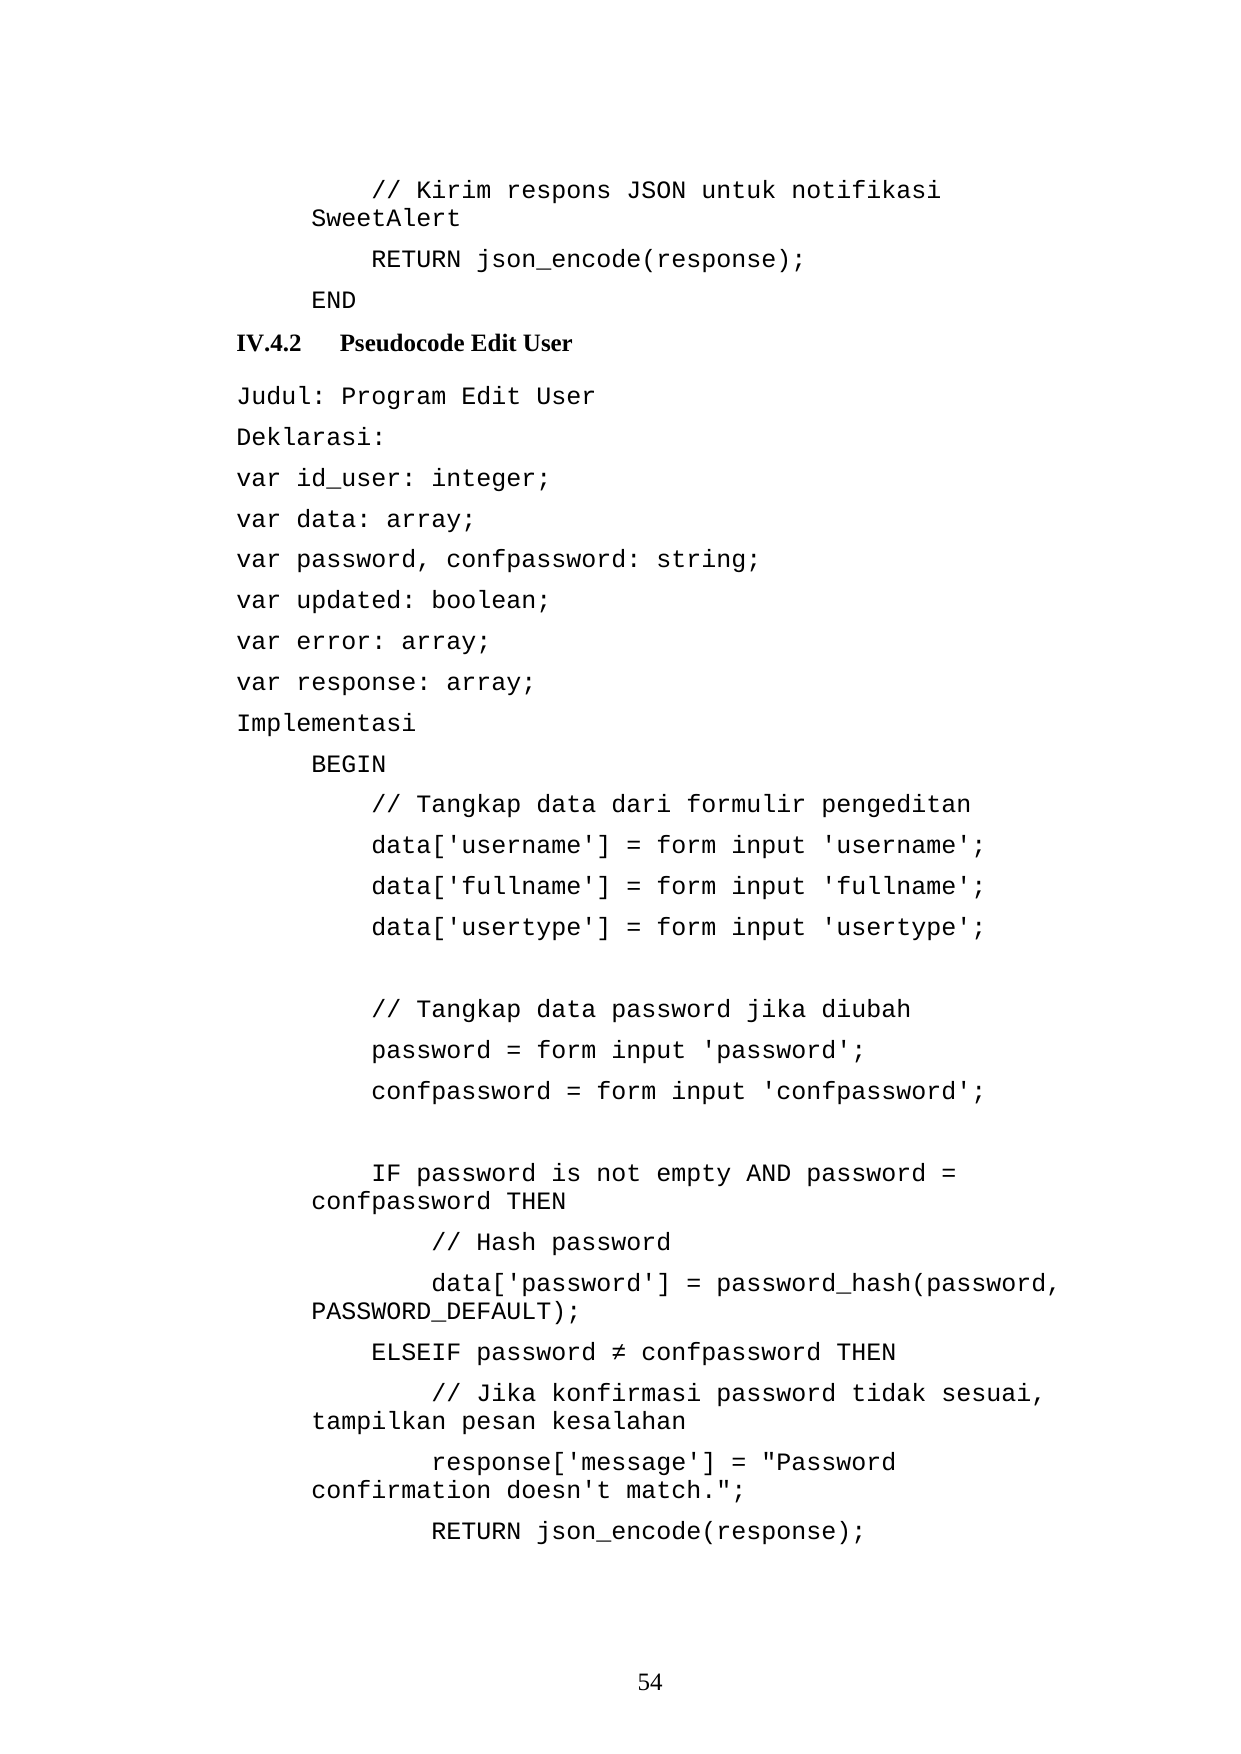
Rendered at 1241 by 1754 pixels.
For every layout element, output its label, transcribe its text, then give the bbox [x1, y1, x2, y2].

text var password, confpassword: string; [236, 547, 1063, 575]
subtitle Pseudocode Edit User [236, 328, 1063, 357]
text var data: array; [236, 506, 1063, 534]
text data['usertype'] = form input 'usertype'; [311, 914, 1063, 943]
text data['username'] = form input 'username'; [311, 833, 1063, 861]
text Judul: Program Edit User [236, 384, 1063, 412]
text RETURN json_encode(response); [311, 246, 1063, 275]
text // Jika konfirmasi password tidak sesuai, tampilkan pesan kesalahan [311, 1380, 1063, 1437]
text IF password is not empty AND password = confpassword THEN [311, 1160, 1063, 1217]
text var updated: boolean; [236, 588, 1063, 616]
text confpassword = form input 'confpassword'; [311, 1078, 1063, 1107]
text ELSEIF password ≠ confpassword THEN [311, 1339, 1063, 1368]
text // Tangkap data dari formulir pengeditan [311, 792, 1063, 820]
text Deklarasi: [236, 424, 1063, 453]
text END [311, 287, 1063, 316]
text password = form input 'password'; [311, 1037, 1063, 1066]
text data['fullname'] = form input 'fullname'; [311, 874, 1063, 902]
text var response: array; [236, 669, 1063, 698]
text // Hash password [311, 1229, 1063, 1258]
text var error: array; [236, 629, 1063, 657]
text Implementasi [236, 710, 1063, 739]
text // Kirim respons JSON untuk notifikasi SweetAlert [311, 177, 1063, 234]
text // Tangkap data password jika diubah [311, 997, 1063, 1025]
text data['password'] = password_hash(password, PASSWORD_DEFAULT); [311, 1270, 1063, 1327]
text response['message'] = "Password confirmation doesn't match."; [311, 1449, 1063, 1506]
text var id_user: integer; [236, 465, 1063, 494]
text BEGIN [311, 751, 1063, 779]
text RETURN json_encode(response); [311, 1519, 1063, 1547]
